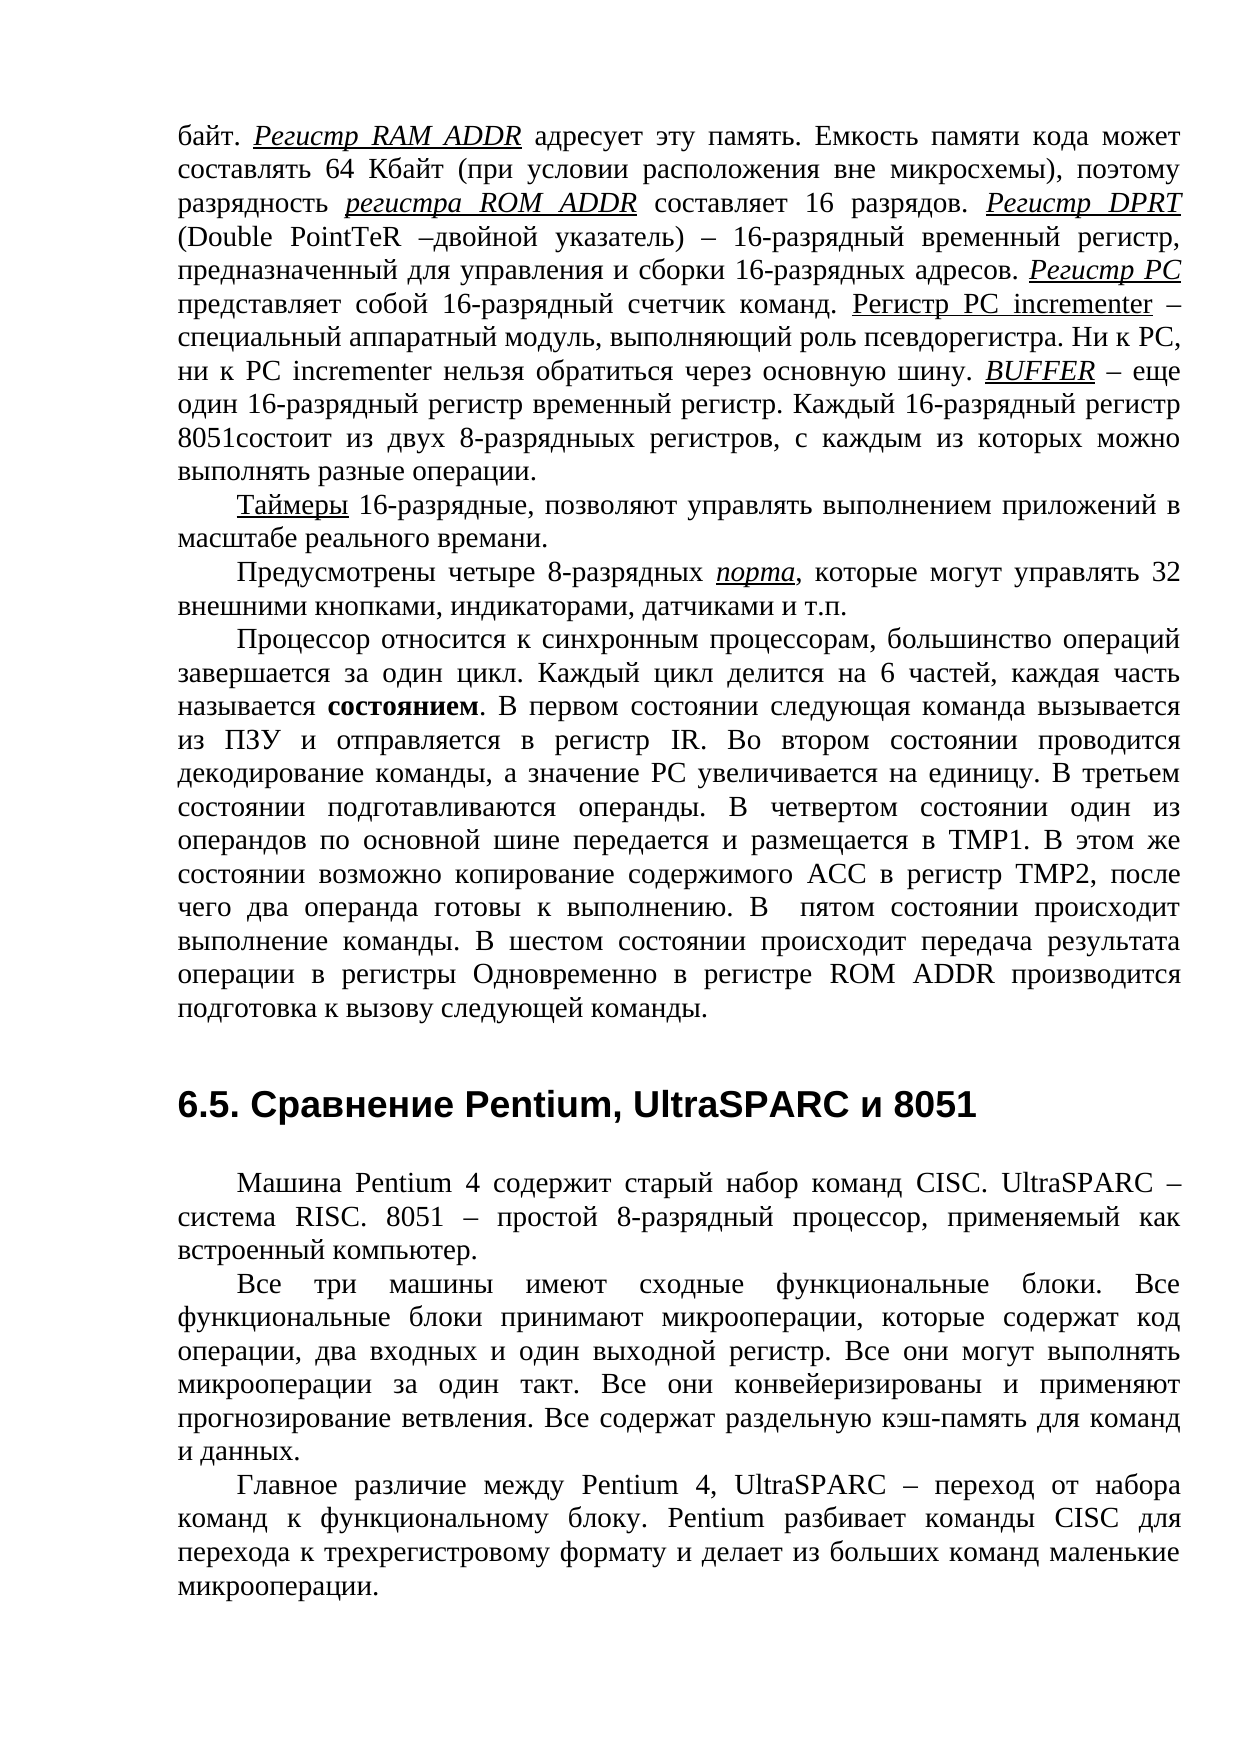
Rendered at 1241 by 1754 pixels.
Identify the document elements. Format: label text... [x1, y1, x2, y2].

text Предусмотрены четыре 8-разрядных порта, которые могут управлять 32 внешними кнопками, индикаторами, датчиками и т.п. [177, 554, 1181, 621]
text Таймеры 16-разрядные, позволяют управлять выполнением приложений в масштабе реального времани. [177, 487, 1181, 554]
text Все три машины имеют сходные функциональные блоки. Все функциональные блоки принимают микрооперации, которые содержат код операции, два входных и один выходной регистр. Все они могут выполнять микрооперации за один такт. Все они конвейеризированы и применяют прогнозирование ветвления. Все содержат раздельную кэш-память для команд и данных. [177, 1266, 1181, 1467]
text Главное различие между Pentium 4, UltraSPARC – переход от набора команд к функциональному блоку. Pentium разбивает команды CISC для перехода к трехрегистровому формату и делает из больших команд маленькие микрооперации. [177, 1467, 1181, 1601]
text Процессор относится к синхронным процессорам, большинство операций завершается за один цикл. Каждый цикл делится на 6 частей, каждая часть называется состоянием. В первом состоянии следующая команда вызывается из ПЗУ и отправляется в регистр IR. Во втором состоянии проводится декодирование команды, а значение РС увеличивается на единицу. В третьем состоянии подготавливаются операнды. В четвертом состоянии один из операндов по основной шине передается и размещается в ТМР1. В этом же состоянии возможно копирование содержимого ACC в регистр ТМР2, после чего два операнда готовы к выполнению. В пятом состоянии происходит выполнение команды. В шестом состоянии происходит передача результата операции в регистры Одновременно в регистре ROM ADDR производится подготовка к вызову следующей команды. [177, 621, 1181, 1024]
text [177, 118, 1181, 487]
text Машина Pentium 4 содержит старый набор команд CISC. UltraSPARC –система RISC. 8051 – простой 8-разрядный процессор, применяемый как встроенный компьютер. [177, 1165, 1181, 1266]
subtitle 6.5. Сравнение Pentium, UltraSPARC и 8051 [177, 1082, 1181, 1125]
